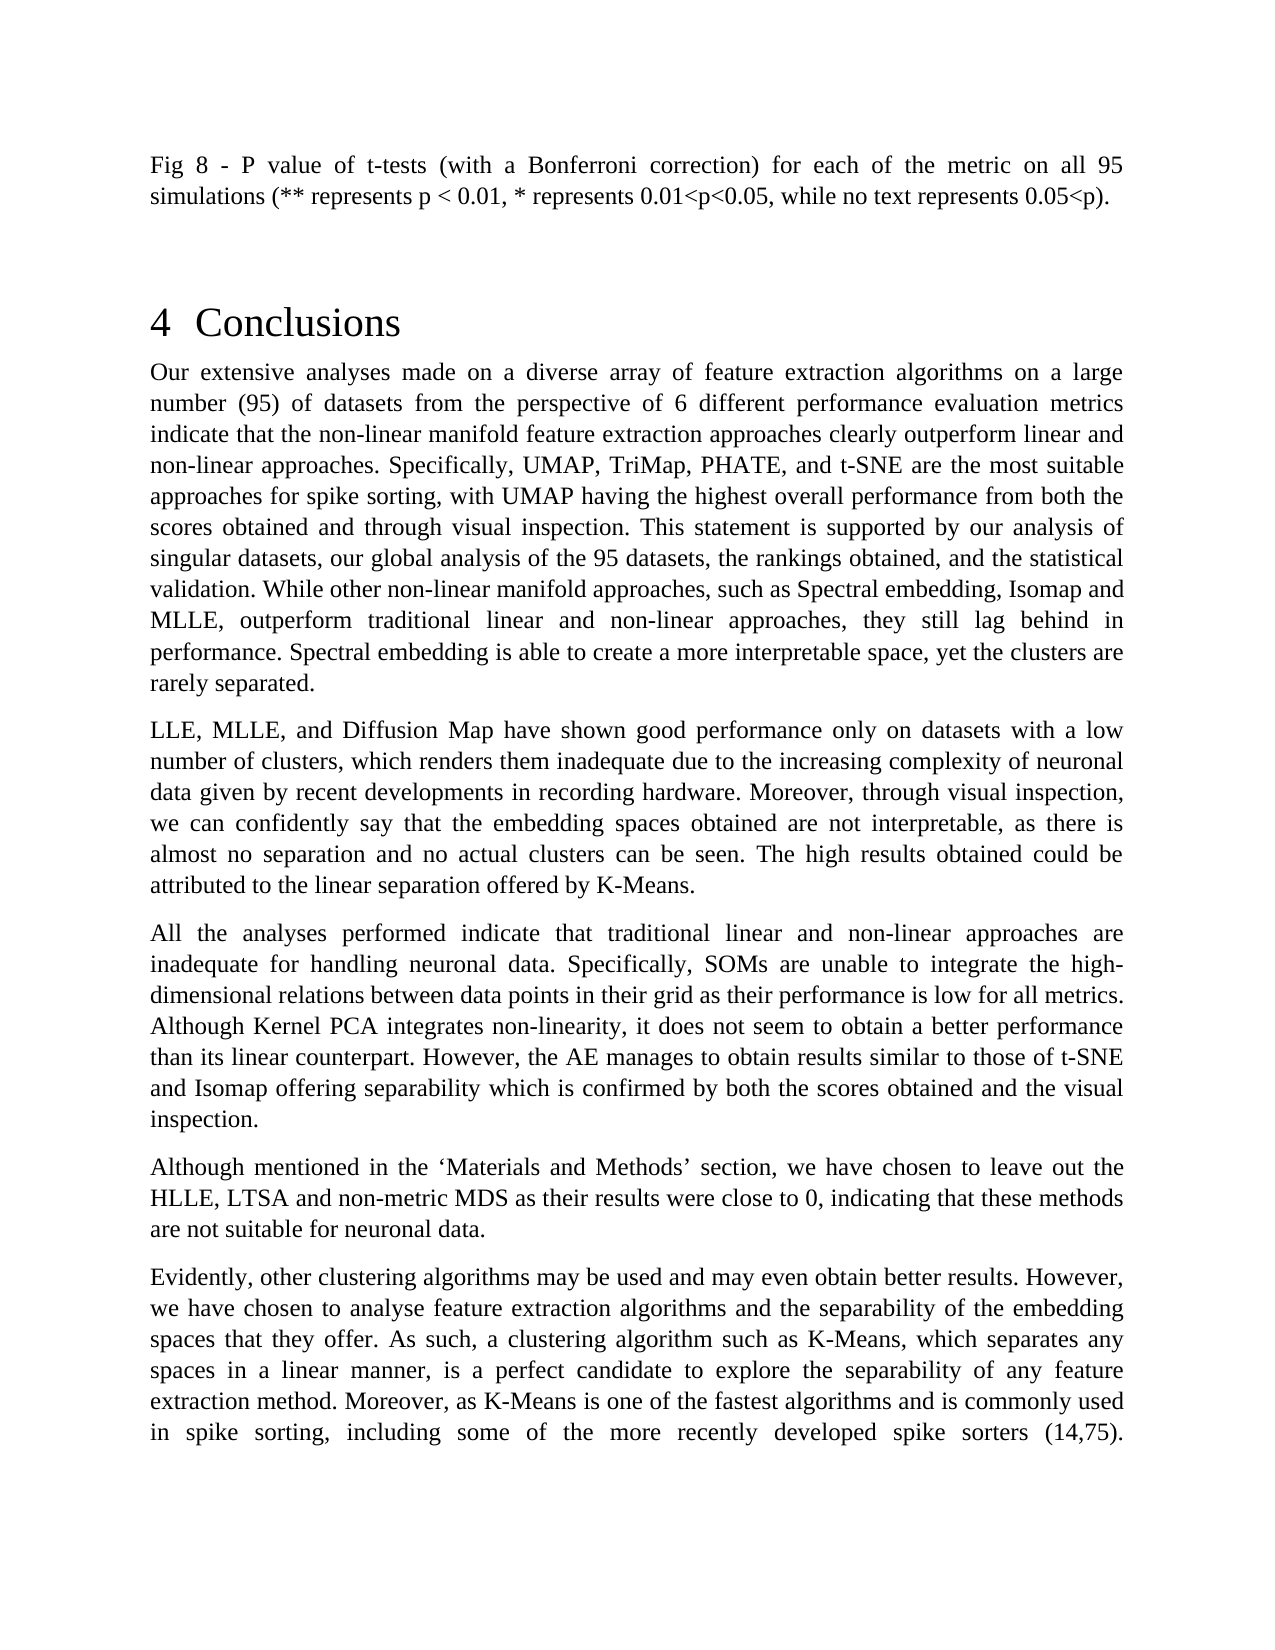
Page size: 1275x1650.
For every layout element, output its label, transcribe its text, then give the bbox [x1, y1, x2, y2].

subtitle Conclusions [150, 297, 1125, 345]
text Although mentioned in the ‘Materials and Methods’ section, we have chosen to leave out the HLLE, LTSA and non-metric MDS as their results were close to 0, indicating that these methods are not suitable for neuronal data. [150, 1152, 1125, 1243]
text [150, 1262, 1125, 1446]
text Our extensive analyses made on a diverse array of feature extraction algorithms on a large number (95) of datasets from the perspective of 6 different performance evaluation metrics indicate that the non-linear manifold feature extraction approaches clearly outperform linear and non-linear approaches. Specifically, UMAP, TriMap, PHATE, and t-SNE are the most suitable approaches for spike sorting, with UMAP having the highest overall performance from both the scores obtained and through visual inspection. This statement is supported by our analysis of singular datasets, our global analysis of the 95 datasets, the rankings obtained, and the statistical validation. While other non-linear manifold approaches, such as Spectral embedding, Isomap and MLLE, outperform traditional linear and non-linear approaches, they still lag behind in performance. Spectral embedding is able to create a more interpretable space, yet the clusters are rarely separated. [150, 357, 1125, 696]
text All the analyses performed indicate that traditional linear and non-linear approaches are inadequate for handling neuronal data. Specifically, SOMs are unable to integrate the high-dimensional relations between data points in their grid as their performance is low for all metrics. Although Kernel PCA integrates non-linearity, it does not seem to obtain a better performance than its linear counterpart. However, the AE manages to obtain results similar to those of t-SNE and Isomap offering separability which is confirmed by both the scores obtained and the visual inspection. [150, 918, 1125, 1133]
text LLE, MLLE, and Diffusion Map have shown good performance only on datasets with a low number of clusters, which renders them inadequate due to the increasing complexity of neuronal data given by recent developments in recording hardware. Moreover, through visual inspection, we can confidently say that the embedding spaces obtained are not interpretable, as there is almost no separation and no actual clusters can be seen. The high results obtained could be attributed to the linear separation offered by K-Means. [150, 715, 1125, 899]
text Fig 8 - P value of t-tests (with a Bonferroni correction) for each of the metric on all 95 simulations (** represents p < 0.01, * represents 0.01<p<0.05, while no text represents 0.05<p). [150, 150, 1125, 210]
